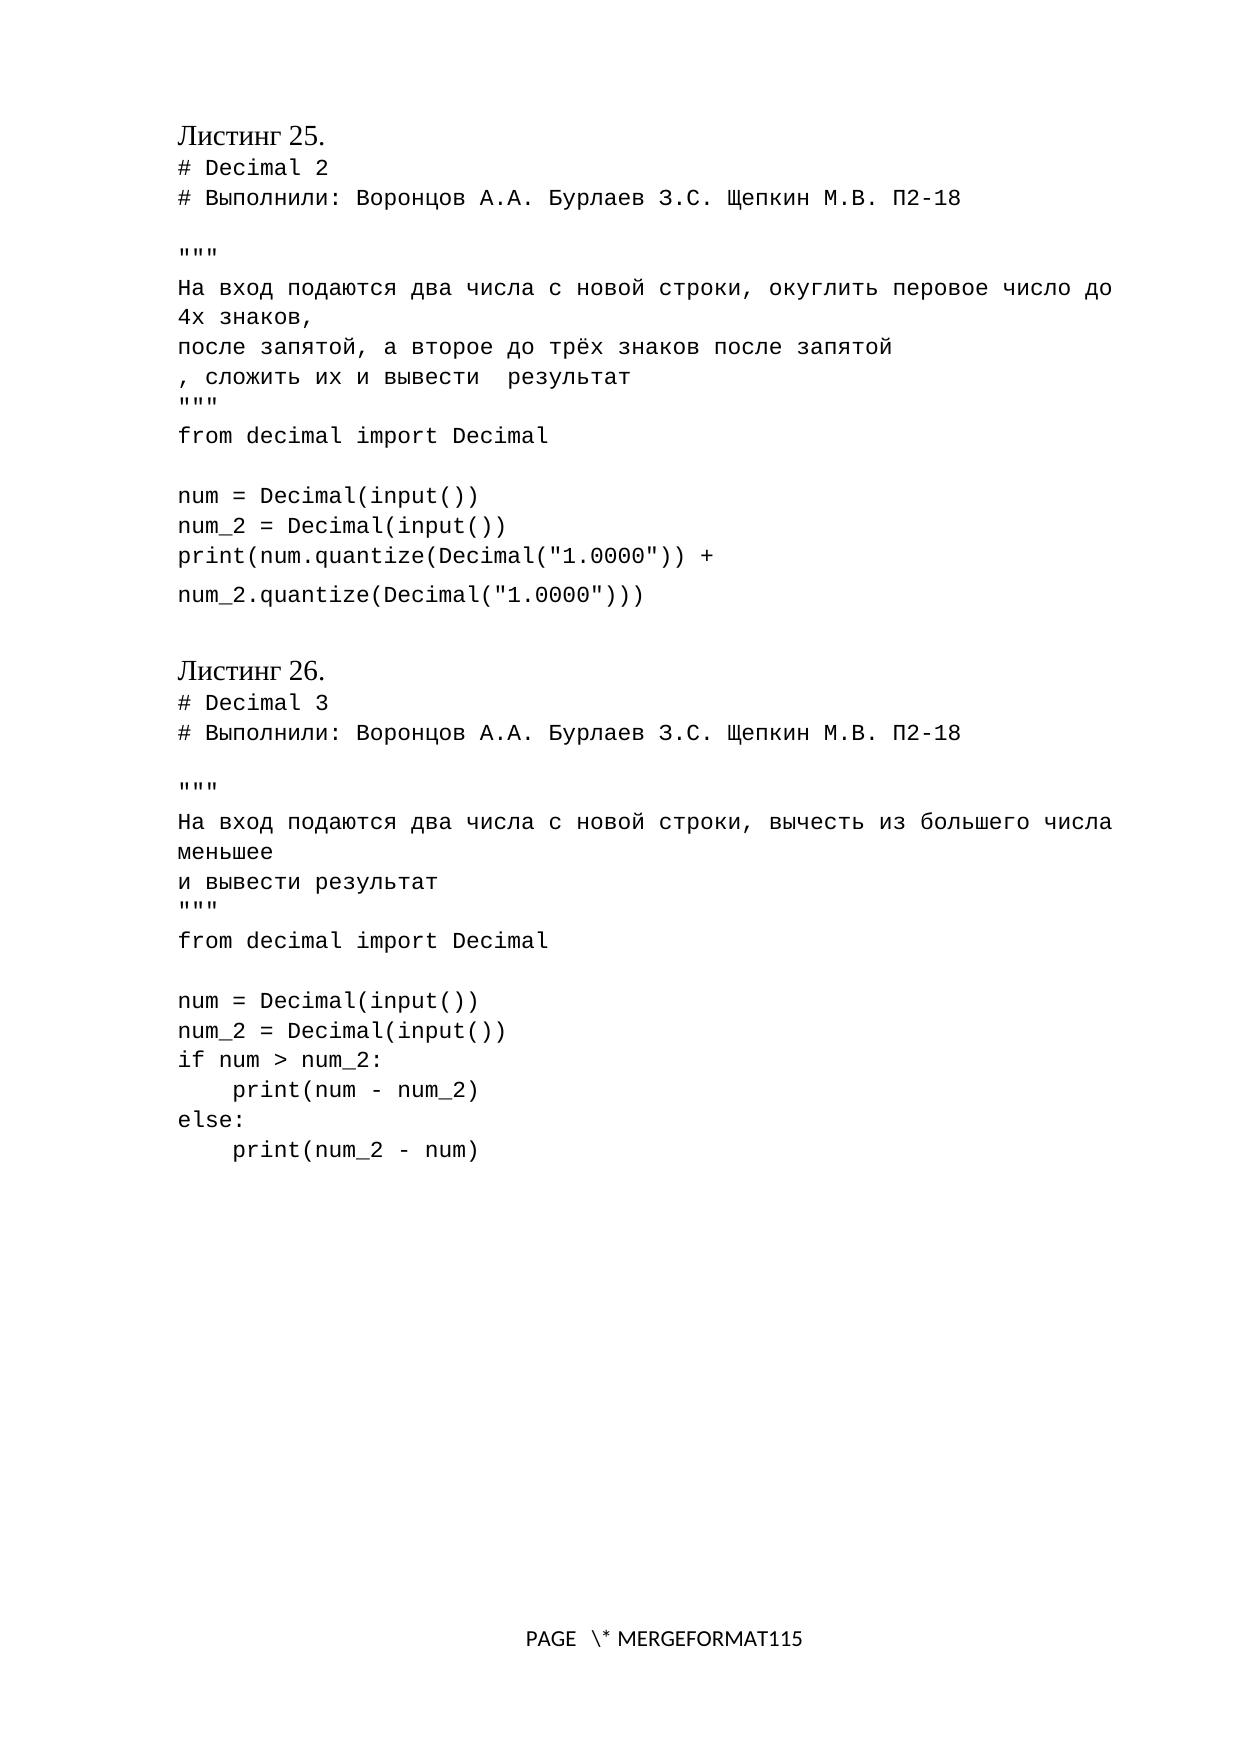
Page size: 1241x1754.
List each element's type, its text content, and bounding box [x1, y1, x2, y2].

text from decimal import Decimal [177, 929, 1152, 956]
text и вывести результат [177, 870, 1152, 896]
text # Выполнили: Воронцов А.А. Бурлаев З.С. Щепкин М.В. П2-18 [177, 721, 1152, 747]
text else: [177, 1108, 1152, 1134]
text # Decimal 2 [177, 157, 1152, 183]
text from decimal import Decimal [177, 425, 1152, 451]
text num = Decimal(input()) [177, 484, 1152, 510]
text # Decimal 3 [177, 691, 1152, 717]
text """ [177, 246, 1152, 272]
text """ [177, 781, 1152, 807]
text if num > num_2: [177, 1049, 1152, 1075]
text Листинг 26. [177, 653, 1152, 686]
text , сложить их и вывести результат [177, 365, 1152, 391]
text print(num_2 - num) [177, 1138, 1152, 1164]
text num_2 = Decimal(input()) [177, 1019, 1152, 1045]
text На вход подаются два числа с новой строки, вычесть из большего числа меньшее [177, 810, 1152, 866]
text после запятой, а второе до трёх знаков после запятой [177, 335, 1152, 361]
text num_2 = Decimal(input()) [177, 514, 1152, 540]
text # Выполнили: Воронцов А.А. Бурлаев З.С. Щепкин М.В. П2-18 [177, 186, 1152, 212]
text На вход подаются два числа с новой строки, окуглить перовое число до 4х знаков, [177, 276, 1152, 332]
text """ [177, 900, 1152, 926]
text print(num.quantize(Decimal("1.0000")) + num_2.quantize(Decimal("1.0000"))) [177, 544, 1152, 609]
text """ [177, 395, 1152, 421]
text Листинг 25. [177, 118, 1152, 152]
text num = Decimal(input()) [177, 989, 1152, 1015]
text print(num - num_2) [177, 1078, 1152, 1104]
